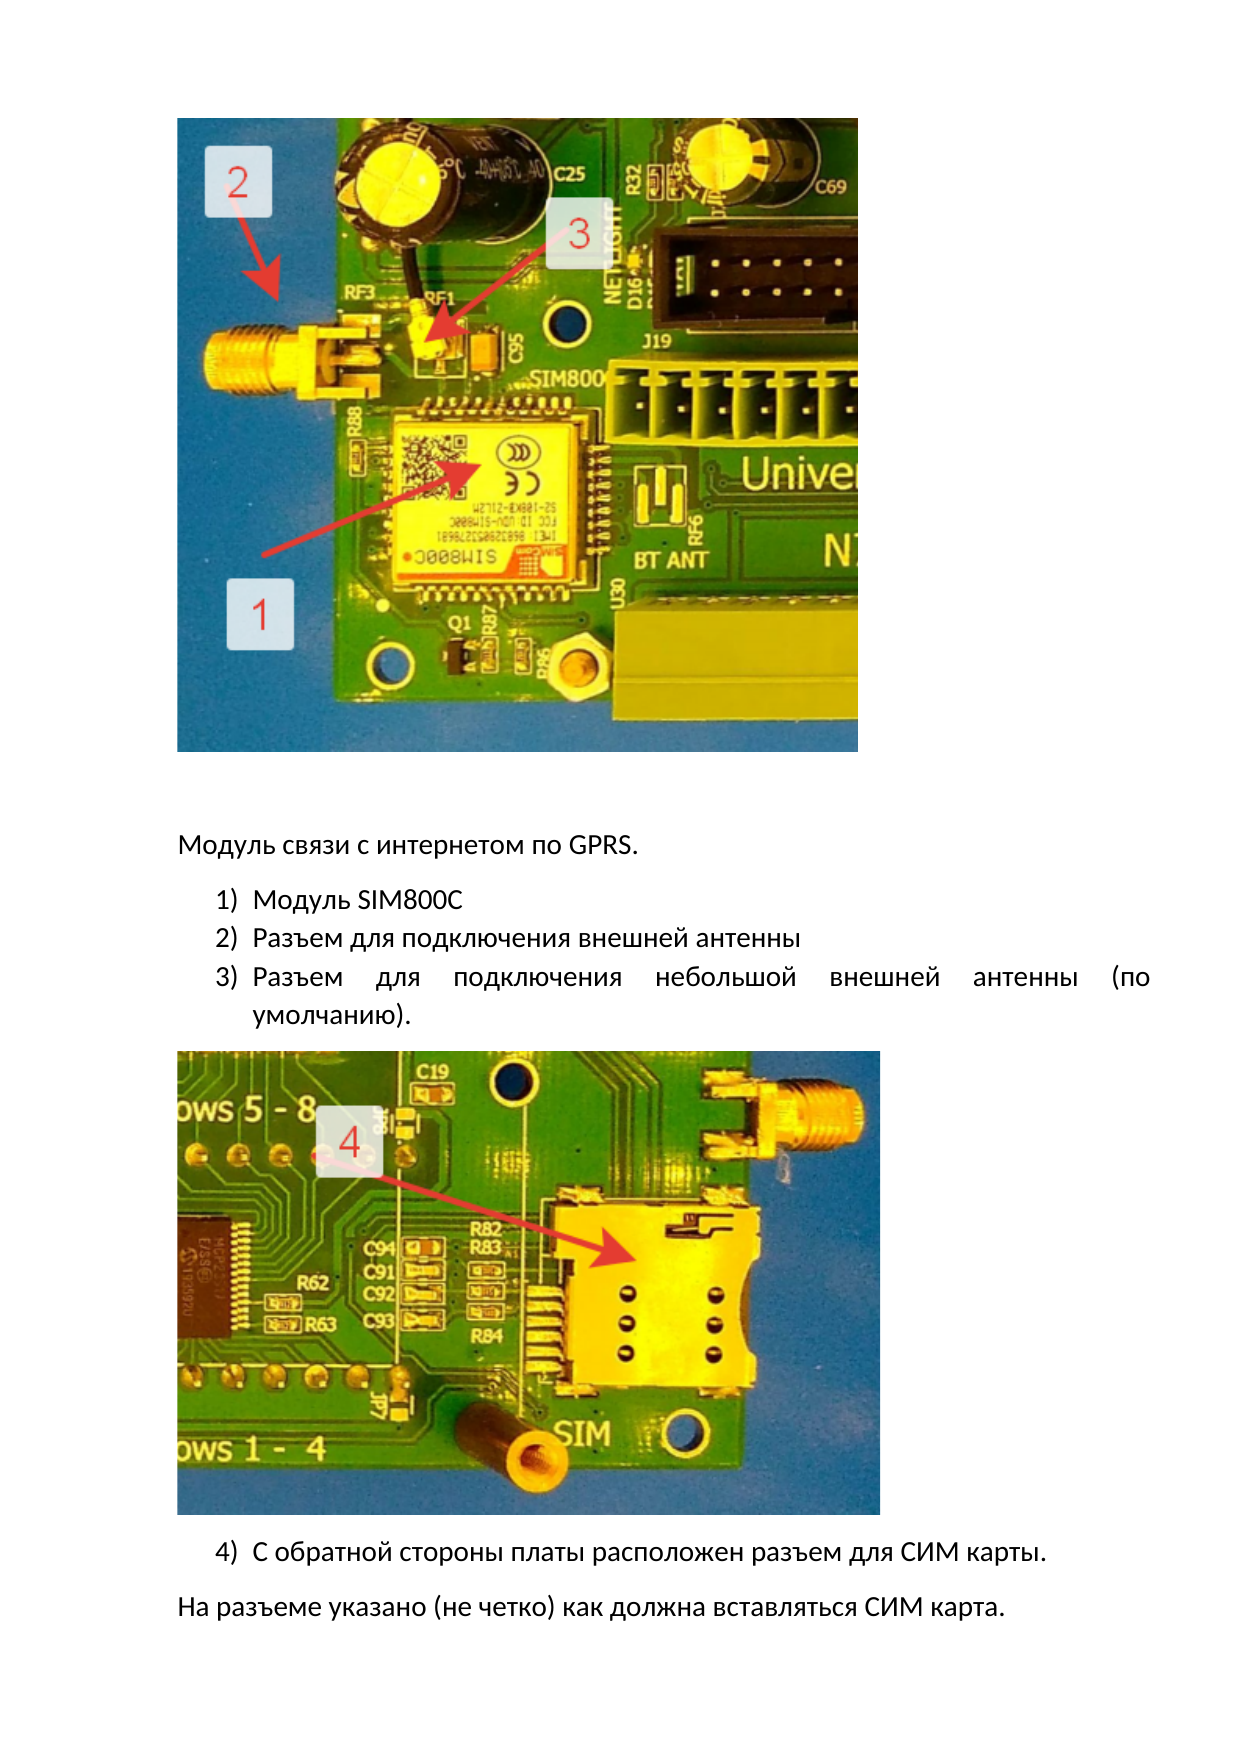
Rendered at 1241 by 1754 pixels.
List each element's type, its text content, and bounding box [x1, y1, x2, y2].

picture [177, 118, 858, 752]
list Разъем для подключения небольшой внешней антенны (по умолчанию). [215, 958, 1152, 1032]
text Модуль связи с интернетом по GPRS. [177, 826, 1152, 862]
list Разъем для подключения внешней антенны [215, 919, 1152, 955]
picture [177, 1051, 881, 1515]
list Модуль SIM800C [215, 881, 1152, 917]
text На разъеме указано (не четко) как должна вставляться СИМ карта. [177, 1588, 1152, 1624]
list С обратной стороны платы расположен разъем для СИМ карты. [215, 1533, 1152, 1569]
